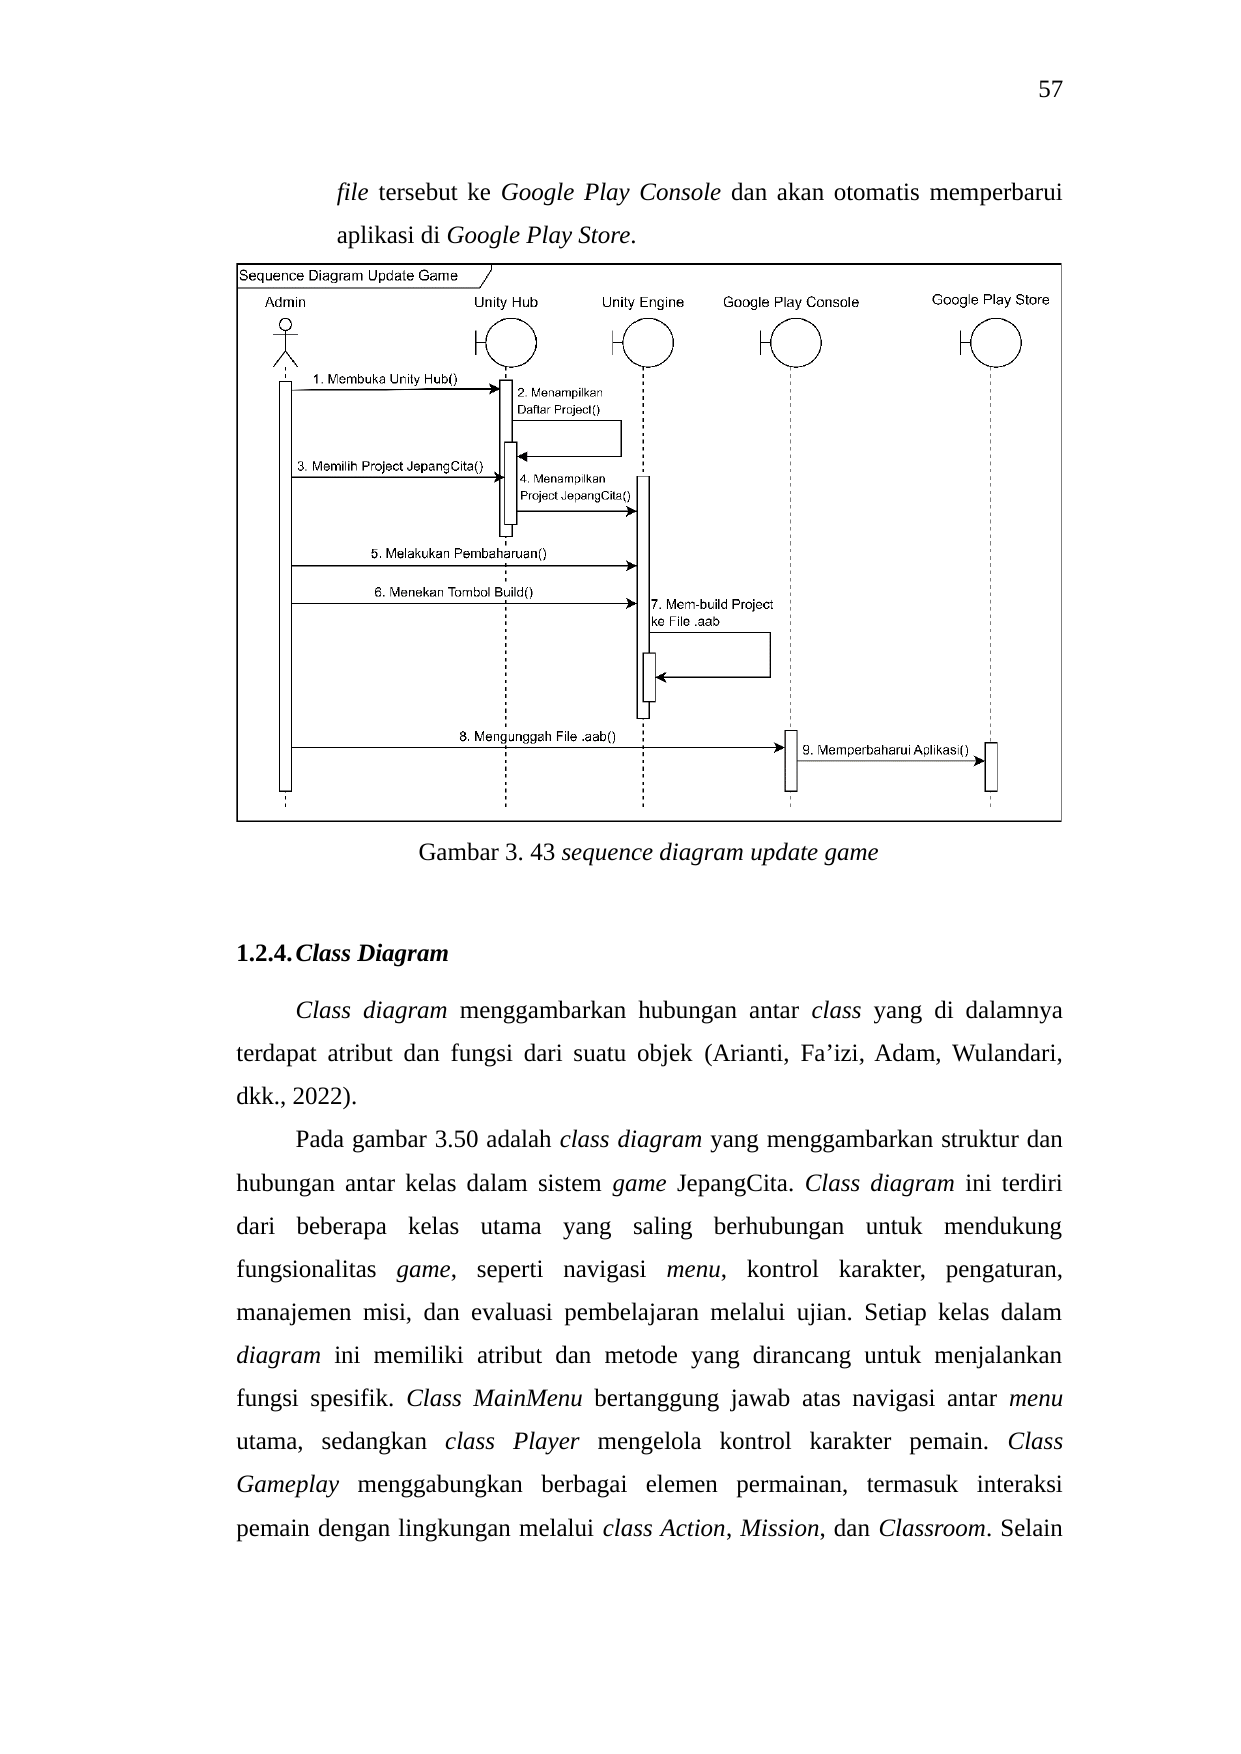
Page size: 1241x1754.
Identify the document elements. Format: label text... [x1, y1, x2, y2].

subtitle Class Diagram [236, 938, 1063, 966]
picture [236, 263, 1063, 823]
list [337, 177, 1063, 249]
text Class diagram menggambarkan hubungan antar class yang di dalamnya terdapat atribut dan fungsi dari suatu objek . [236, 995, 1063, 1110]
text Gambar 3. 43 sequence diagram update game [236, 837, 1063, 866]
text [236, 1124, 1063, 1541]
